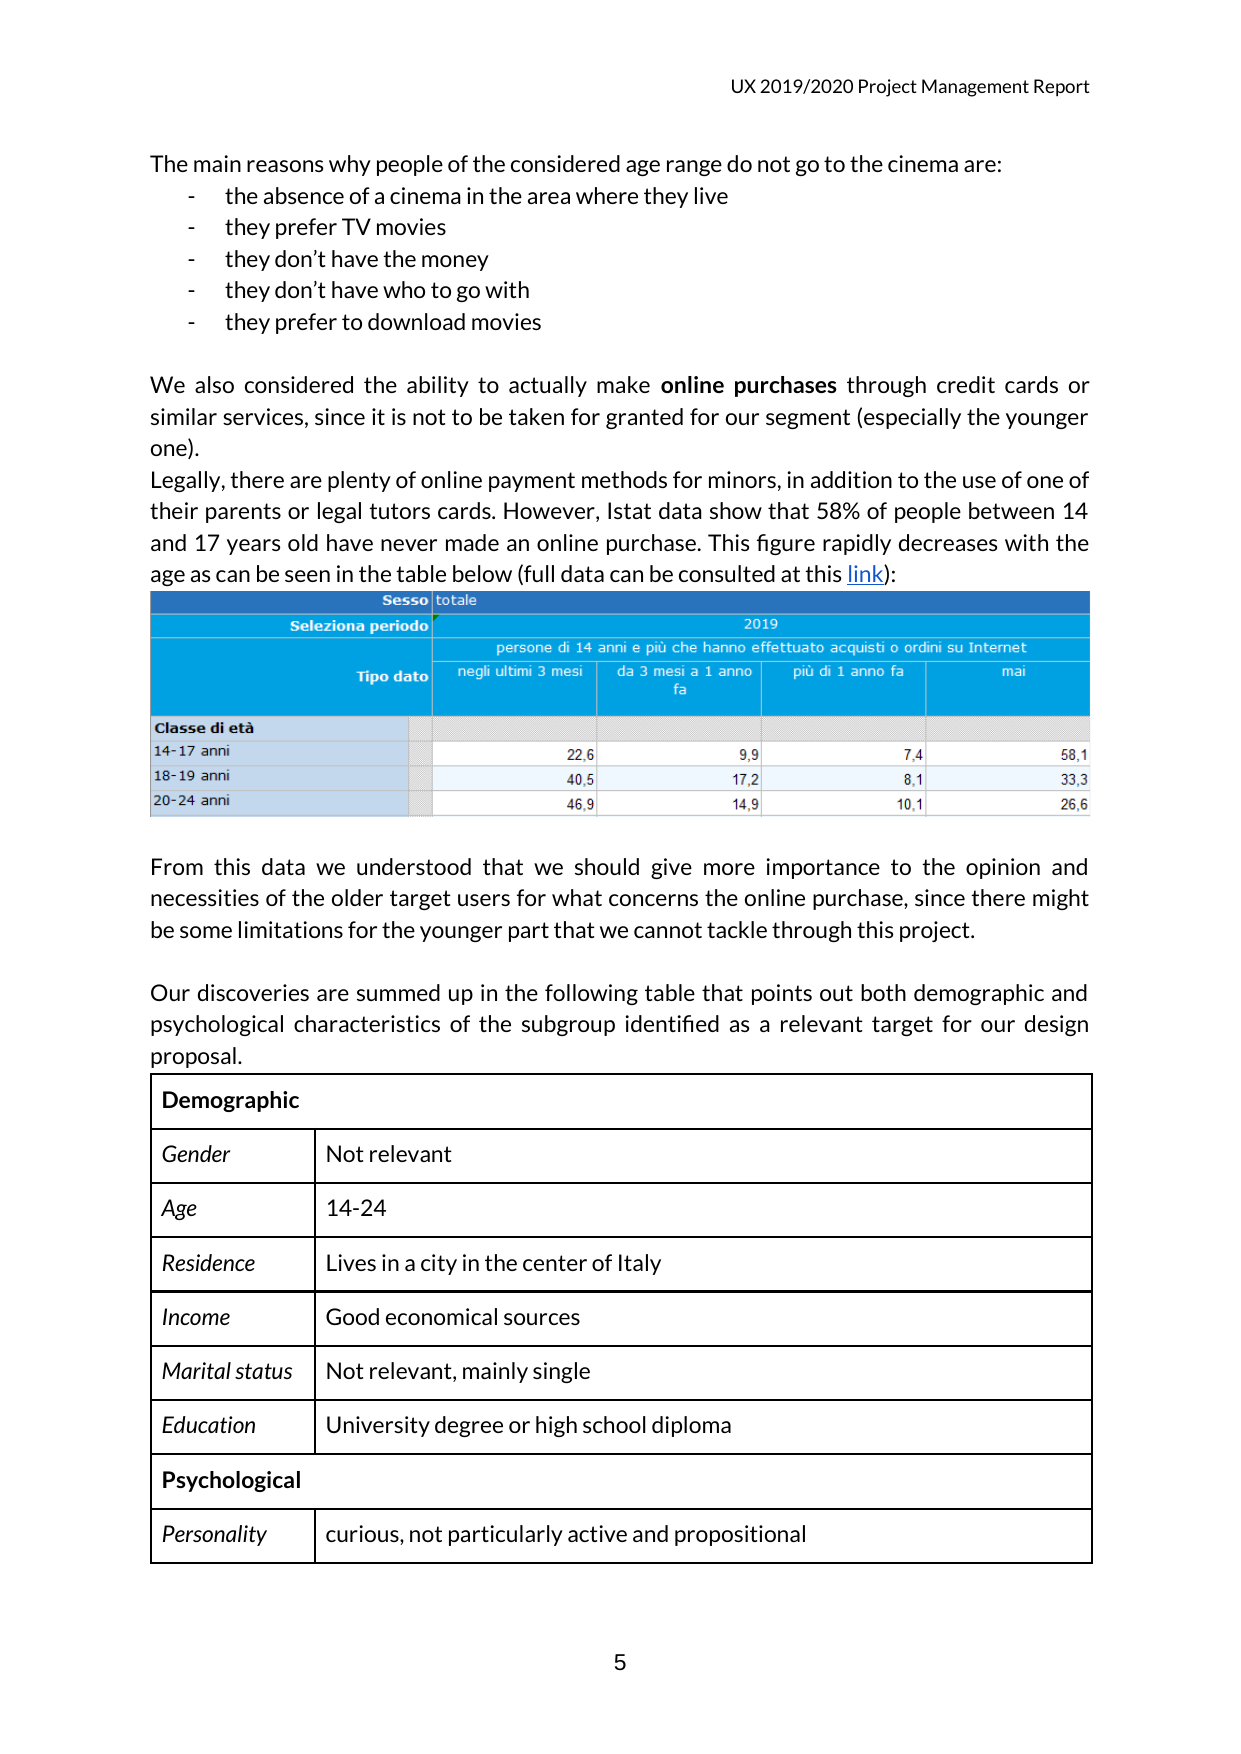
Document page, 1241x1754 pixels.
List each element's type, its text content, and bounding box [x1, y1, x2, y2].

table_cell Not relevant, mainly single [316, 1347, 1091, 1399]
table_header Demographic [152, 1075, 1091, 1127]
picture [409, 672, 416, 681]
table_cell Personality [152, 1510, 314, 1562]
text Legally, there are plenty of online payment methods for minors, in addition to the use of one of their parents or legal tutors cards. However, Istat data show that 58% of people between 14 and 17 years old have never made an online purchase. This figure rapidly decreases with the age as can be seen in the table below (full data can be consulted at this link): [150, 466, 1090, 588]
picture [386, 621, 403, 630]
list the absence of a cinema in the area where they live [187, 182, 1090, 209]
table_cell Psychological [152, 1455, 1091, 1507]
table_cell Residence [152, 1238, 314, 1290]
table_cell 14-24 [316, 1184, 1091, 1236]
text We also considered the ability to actually make online purchases through credit cards or similar services, since it is not to be taken for granted for our segment (especially the younger one). [150, 371, 1090, 462]
picture [406, 624, 413, 630]
table_cell Lives in a city in the center of Italy [316, 1238, 1091, 1290]
picture [343, 624, 364, 630]
table_cell Gender [152, 1130, 314, 1182]
text From this data we understood that we should give more importance to the opinion and necessities of the older target users for what concerns the online purchase, since there might be some limitations for the younger part that we cannot tackle through this project. [150, 852, 1090, 943]
table_cell Education [152, 1401, 314, 1453]
picture [150, 591, 1091, 817]
table_cell Not relevant [316, 1130, 1091, 1182]
list they prefer TV movies [187, 213, 1090, 241]
table_cell Marital status [152, 1347, 314, 1399]
picture [853, 645, 858, 655]
list they prefer to download movies [187, 308, 1090, 335]
picture [420, 674, 428, 681]
picture [381, 674, 388, 681]
list they don’t have the money [187, 245, 1090, 272]
table_cell Income [152, 1293, 314, 1344]
list they don’t have who to go with [187, 276, 1090, 304]
picture [653, 645, 660, 652]
table_cell Age [152, 1184, 314, 1236]
table_cell University degree or high school diploma [316, 1401, 1091, 1453]
picture [367, 671, 373, 684]
text The main reasons why people of the considered age range do not go to the cinema are: [150, 150, 1090, 177]
picture [416, 621, 423, 630]
table_cell Good economical sources [316, 1293, 1091, 1344]
picture [400, 671, 406, 681]
picture [482, 666, 489, 676]
picture [311, 621, 317, 630]
picture [564, 643, 569, 652]
picture [924, 642, 932, 652]
table_cell curious, not particularly active and propositional [316, 1510, 1091, 1562]
text Our discoveries are summed up in the following table that points out both demographic and psychological characteristics of the subgroup identified as a relevant target for our design proposal. [150, 978, 1090, 1069]
